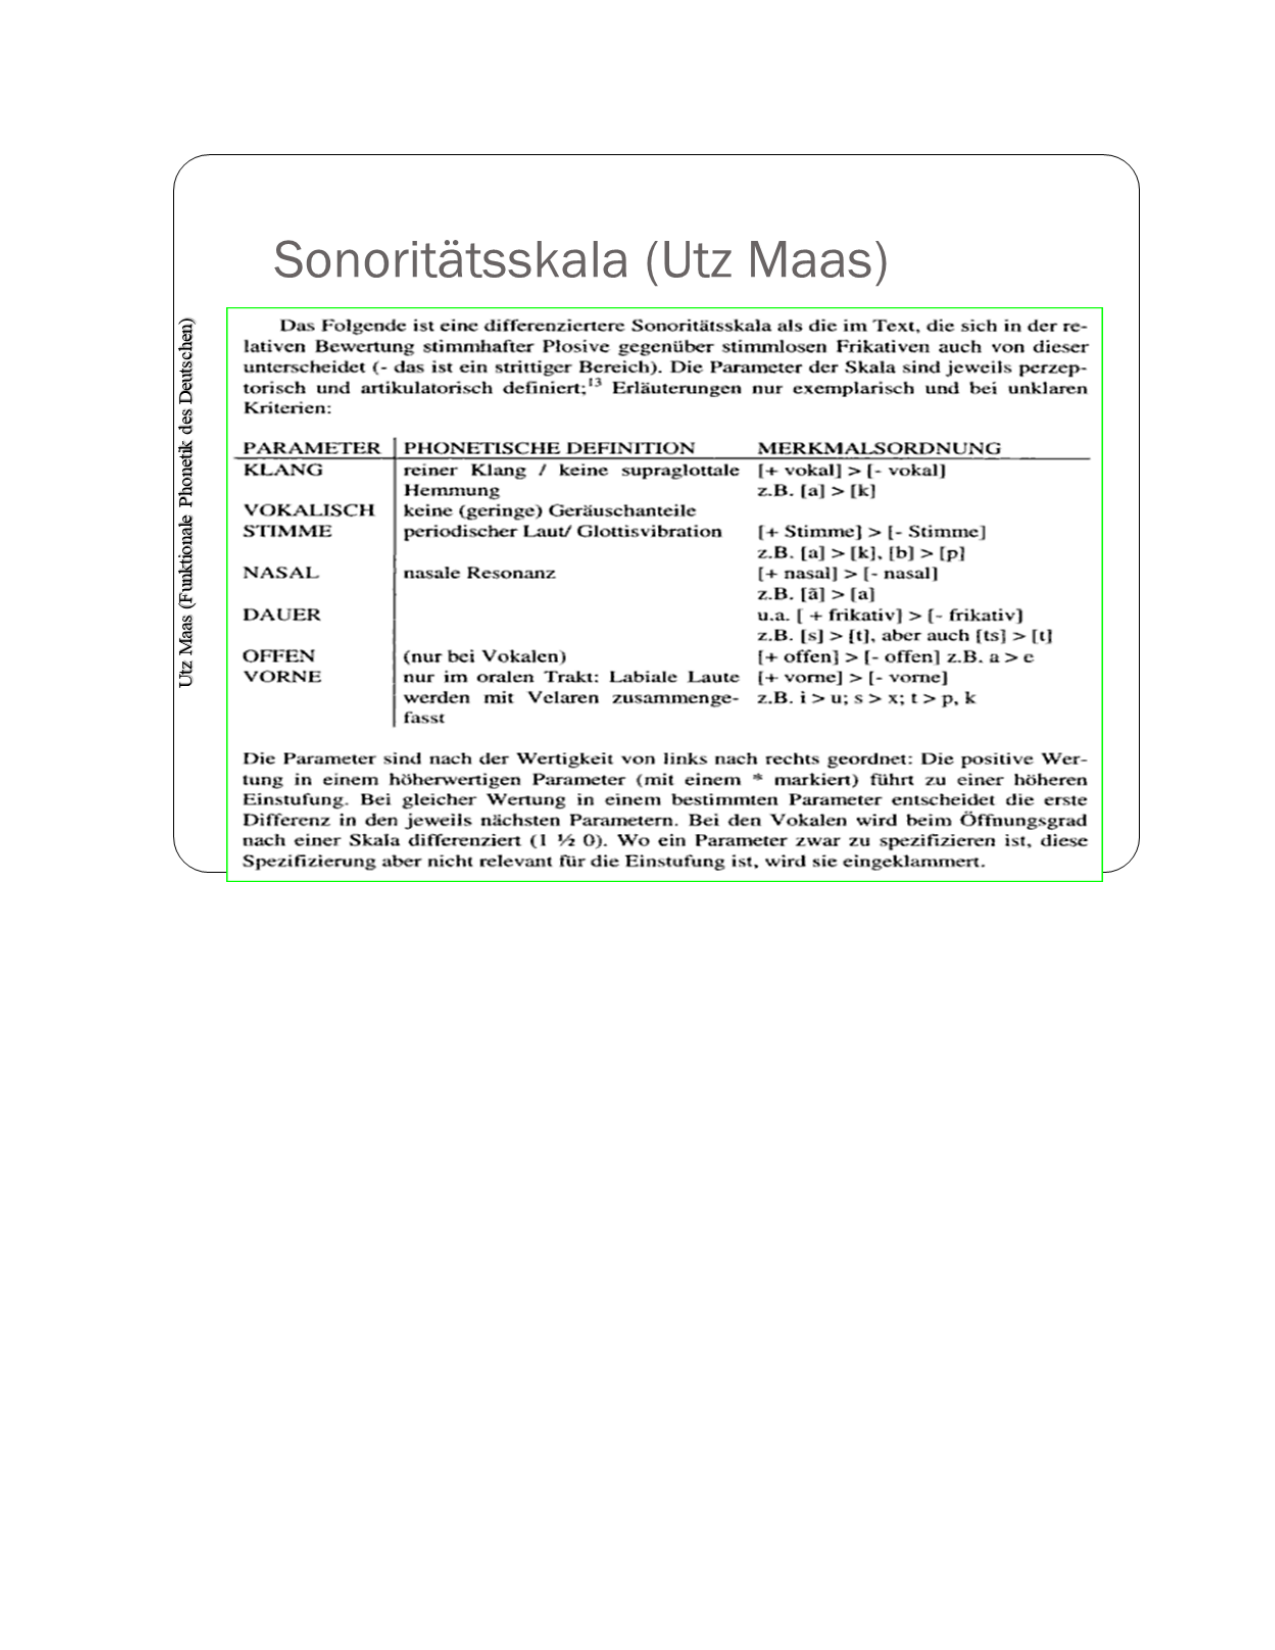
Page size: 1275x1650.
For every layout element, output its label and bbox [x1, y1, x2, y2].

picture [166, 147, 1146, 882]
